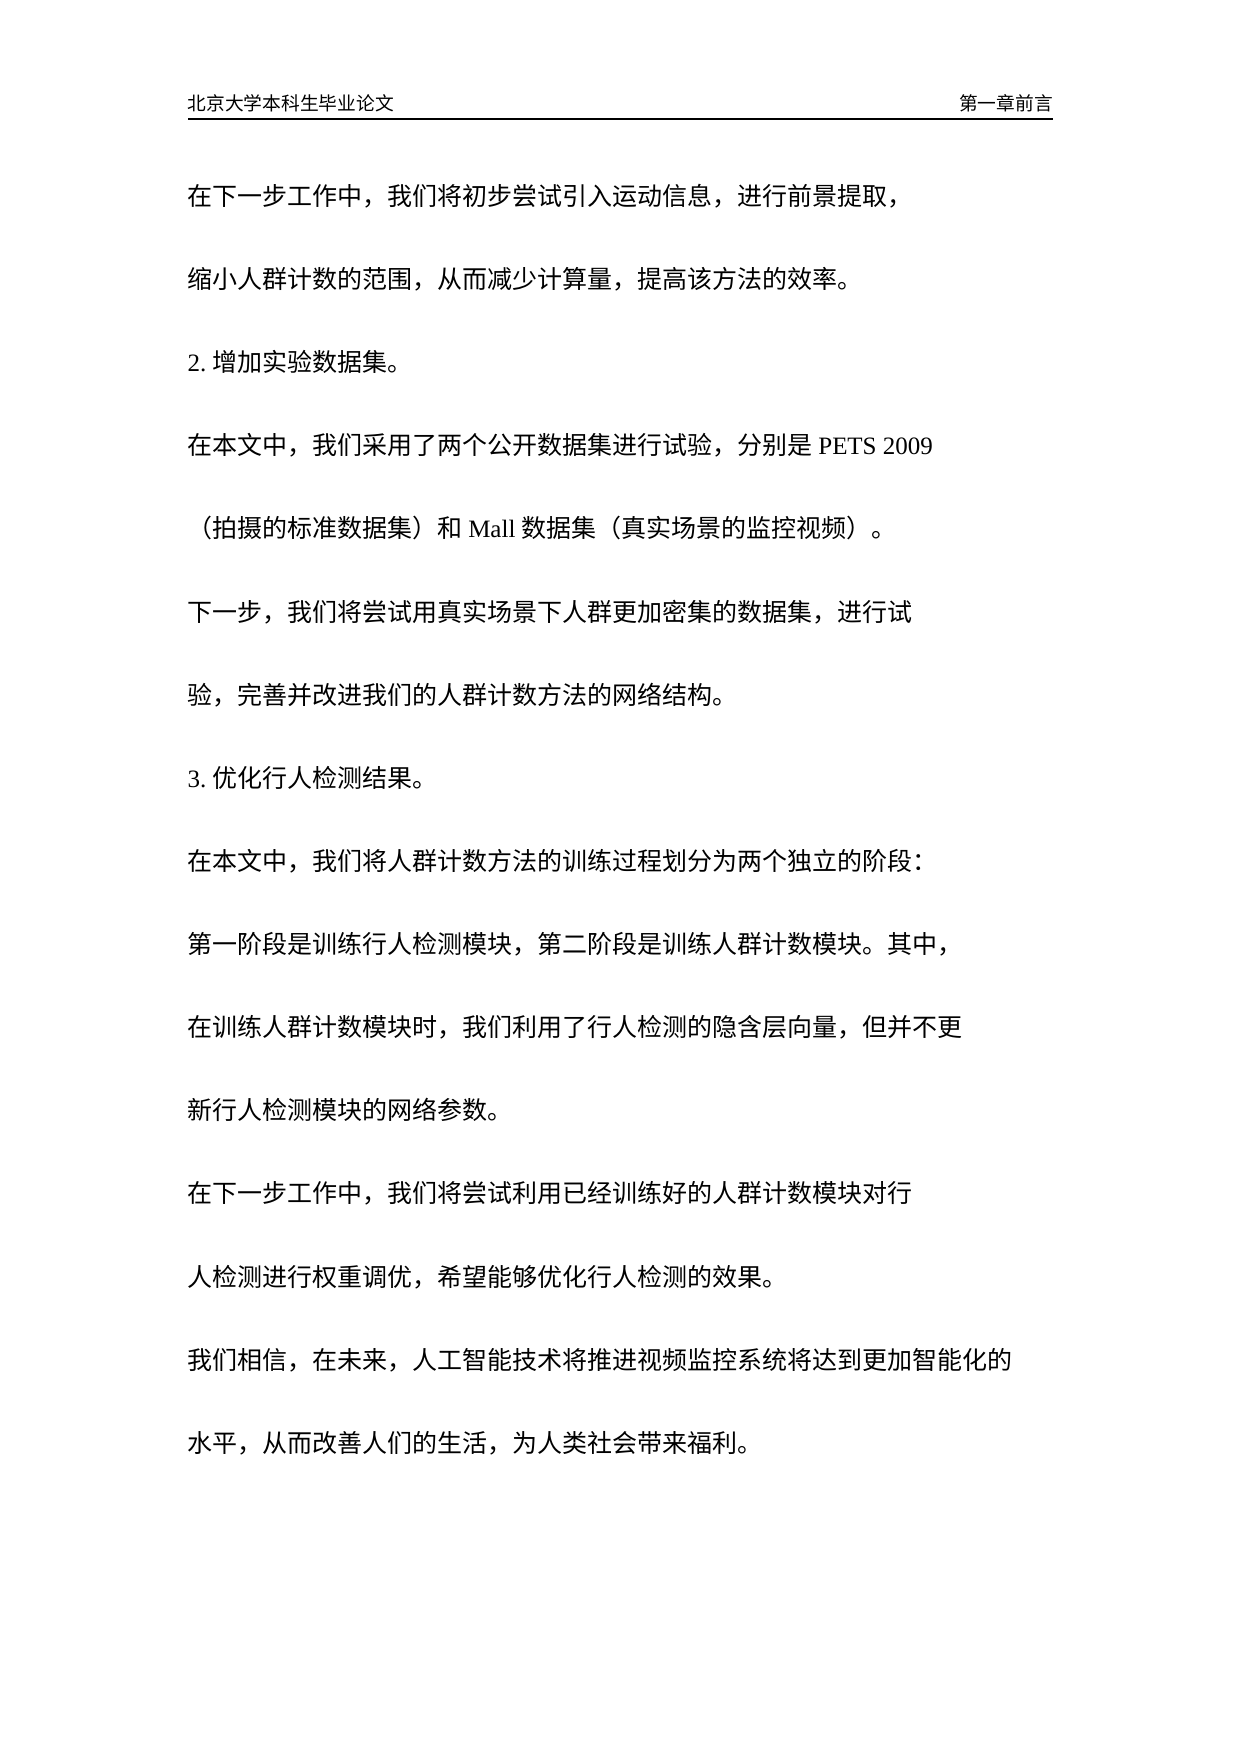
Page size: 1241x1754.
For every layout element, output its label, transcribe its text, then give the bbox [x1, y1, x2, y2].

text 在训练人群计数模块时，我们利用了行人检测的隐含层向量，但并不更 [187, 993, 1053, 1058]
text 验，完善并改进我们的人群计数方法的网络结构。 [187, 661, 1053, 726]
text 在下一步工作中，我们将尝试利用已经训练好的人群计数模块对行 [187, 1159, 1053, 1224]
text 下一步，我们将尝试用真实场景下人群更加密集的数据集，进行试 [187, 578, 1053, 643]
text 在本文中，我们将人群计数方法的训练过程划分为两个独立的阶段： [187, 827, 1053, 892]
text 第一阶段是训练行人检测模块，第二阶段是训练人群计数模块。其中， [187, 910, 1053, 975]
text 新行人检测模块的网络参数。 [187, 1076, 1053, 1141]
text 在下一步工作中，我们将初步尝试引入运动信息，进行前景提取， [187, 162, 1053, 227]
text 我们相信，在未来，人工智能技术将推进视频监控系统将达到更加智能化的 [187, 1326, 1053, 1391]
text 缩小人群计数的范围，从而减少计算量，提高该方法的效率。 [187, 245, 1053, 310]
text 在本文中，我们采用了两个公开数据集进行试验，分别是 PETS 2009 [187, 411, 1053, 476]
text 2. 增加实验数据集。 [187, 328, 1053, 393]
text 水平，从而改善人们的生活，为人类社会带来福利。 [187, 1409, 1053, 1474]
text （拍摄的标准数据集）和 Mall 数据集（真实场景的监控视频）。 [187, 494, 1053, 559]
text 3. 优化行人检测结果。 [187, 744, 1053, 809]
text 人检测进行权重调优，希望能够优化行人检测的效果。 [187, 1243, 1053, 1308]
